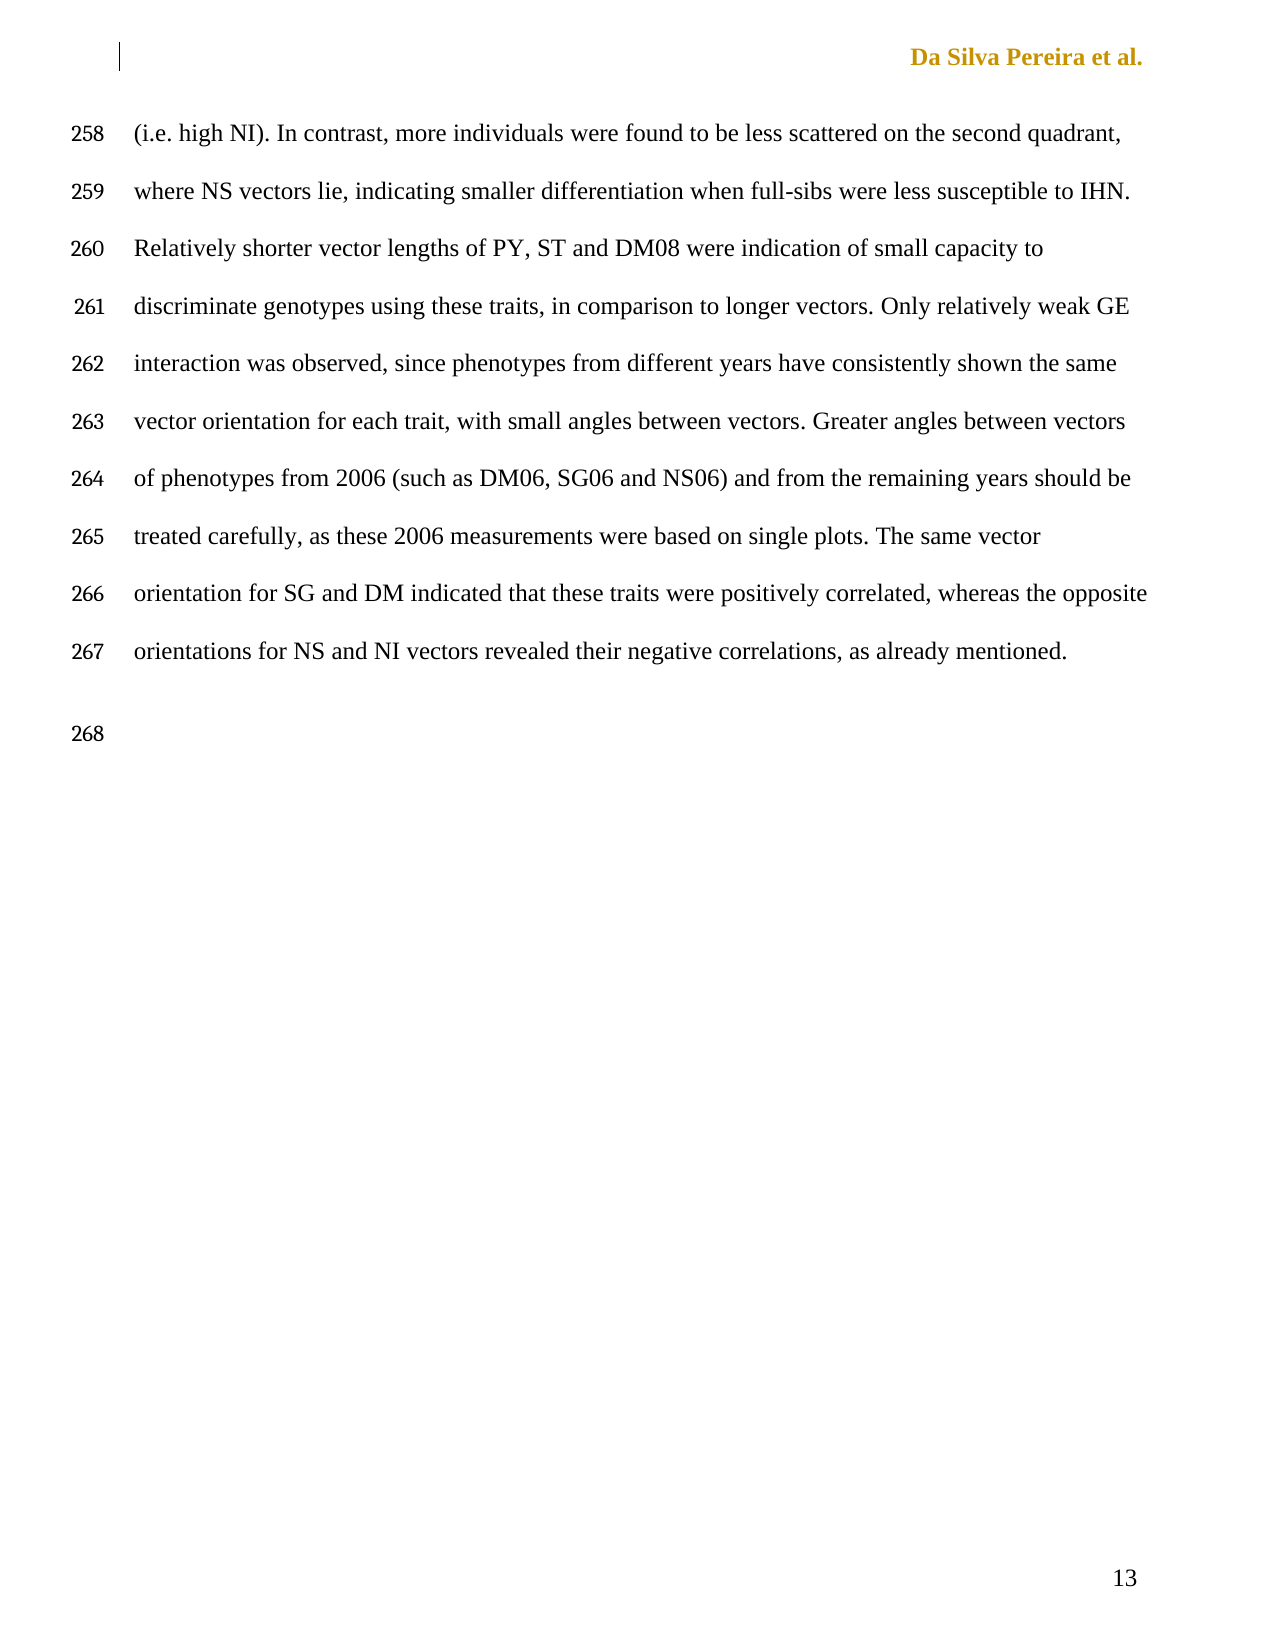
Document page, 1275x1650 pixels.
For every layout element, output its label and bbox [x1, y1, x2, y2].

text [133, 118, 1152, 665]
